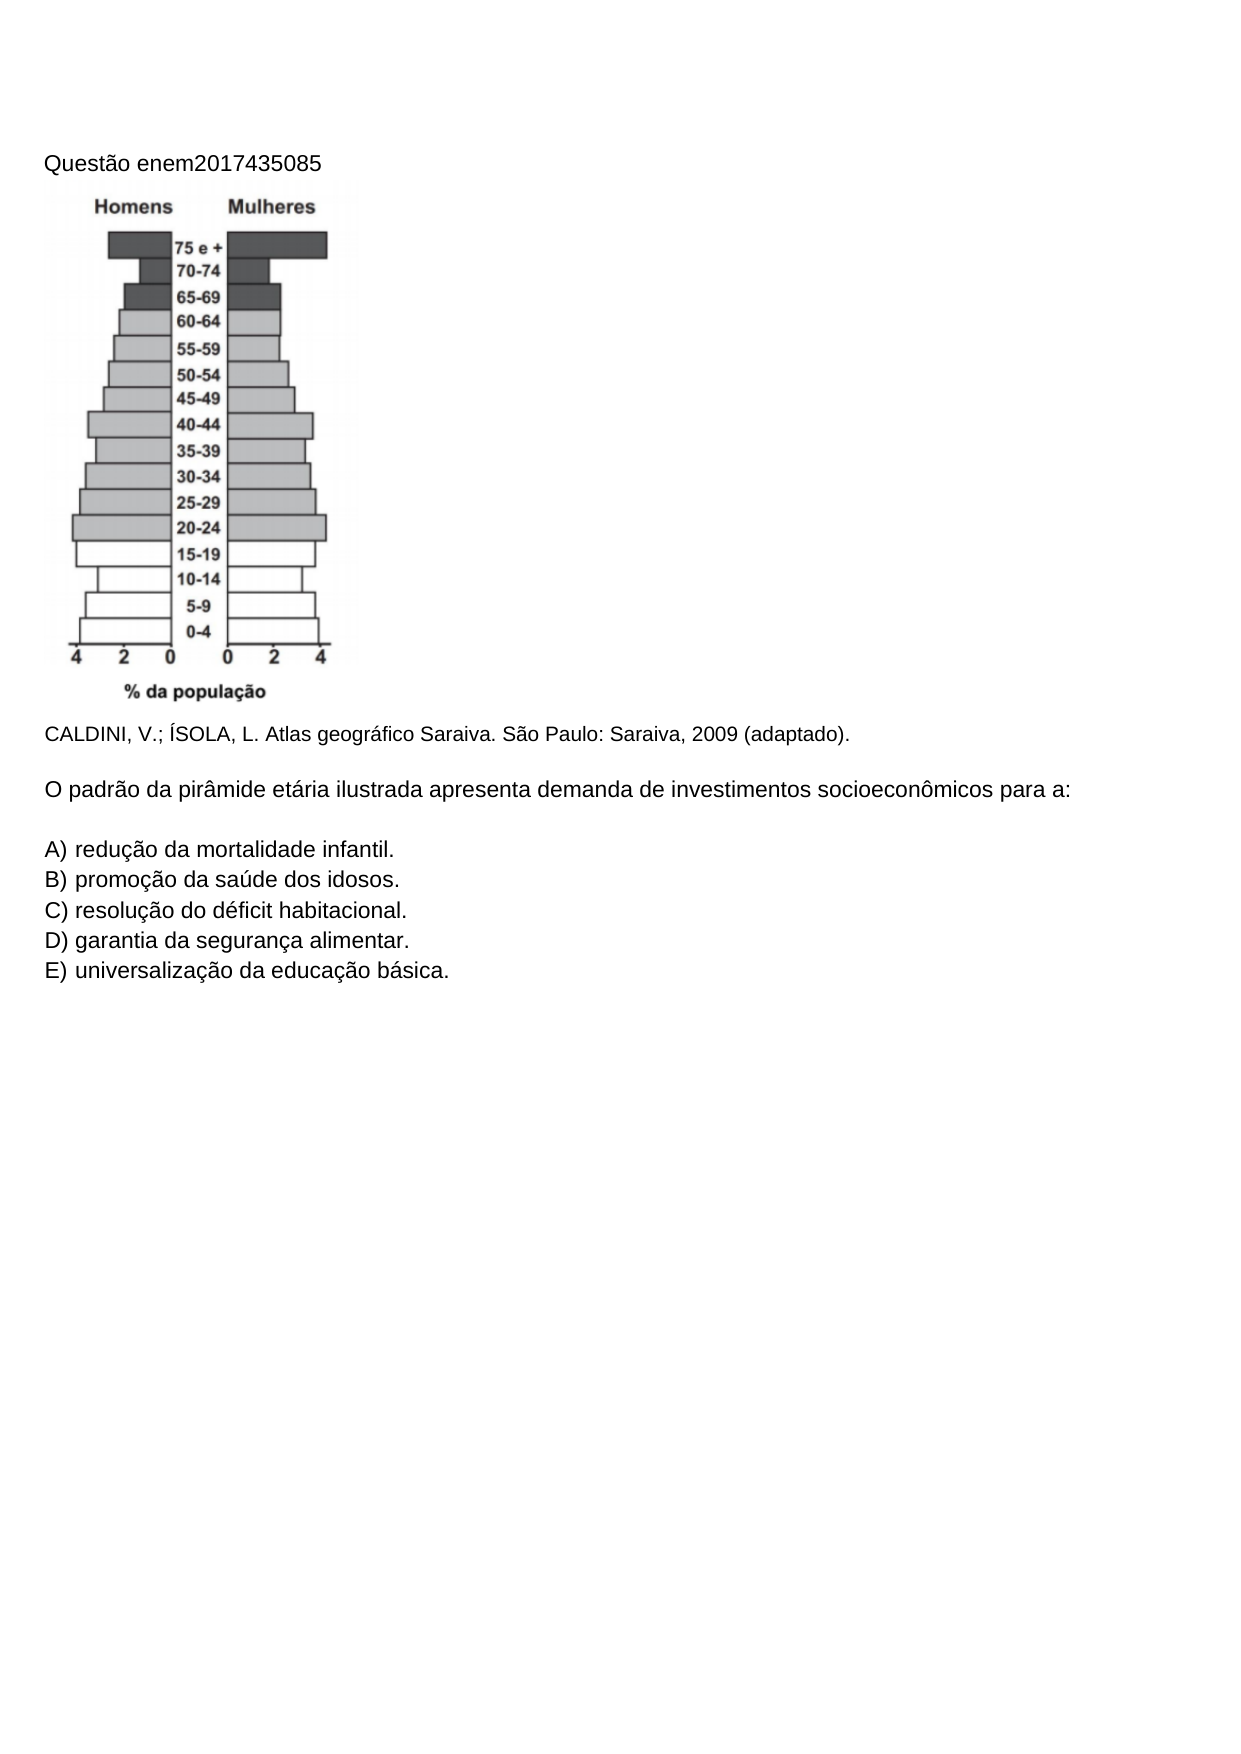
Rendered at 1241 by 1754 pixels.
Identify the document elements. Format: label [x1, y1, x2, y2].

picture [43, 180, 359, 718]
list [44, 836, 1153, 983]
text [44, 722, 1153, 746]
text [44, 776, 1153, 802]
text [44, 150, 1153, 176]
